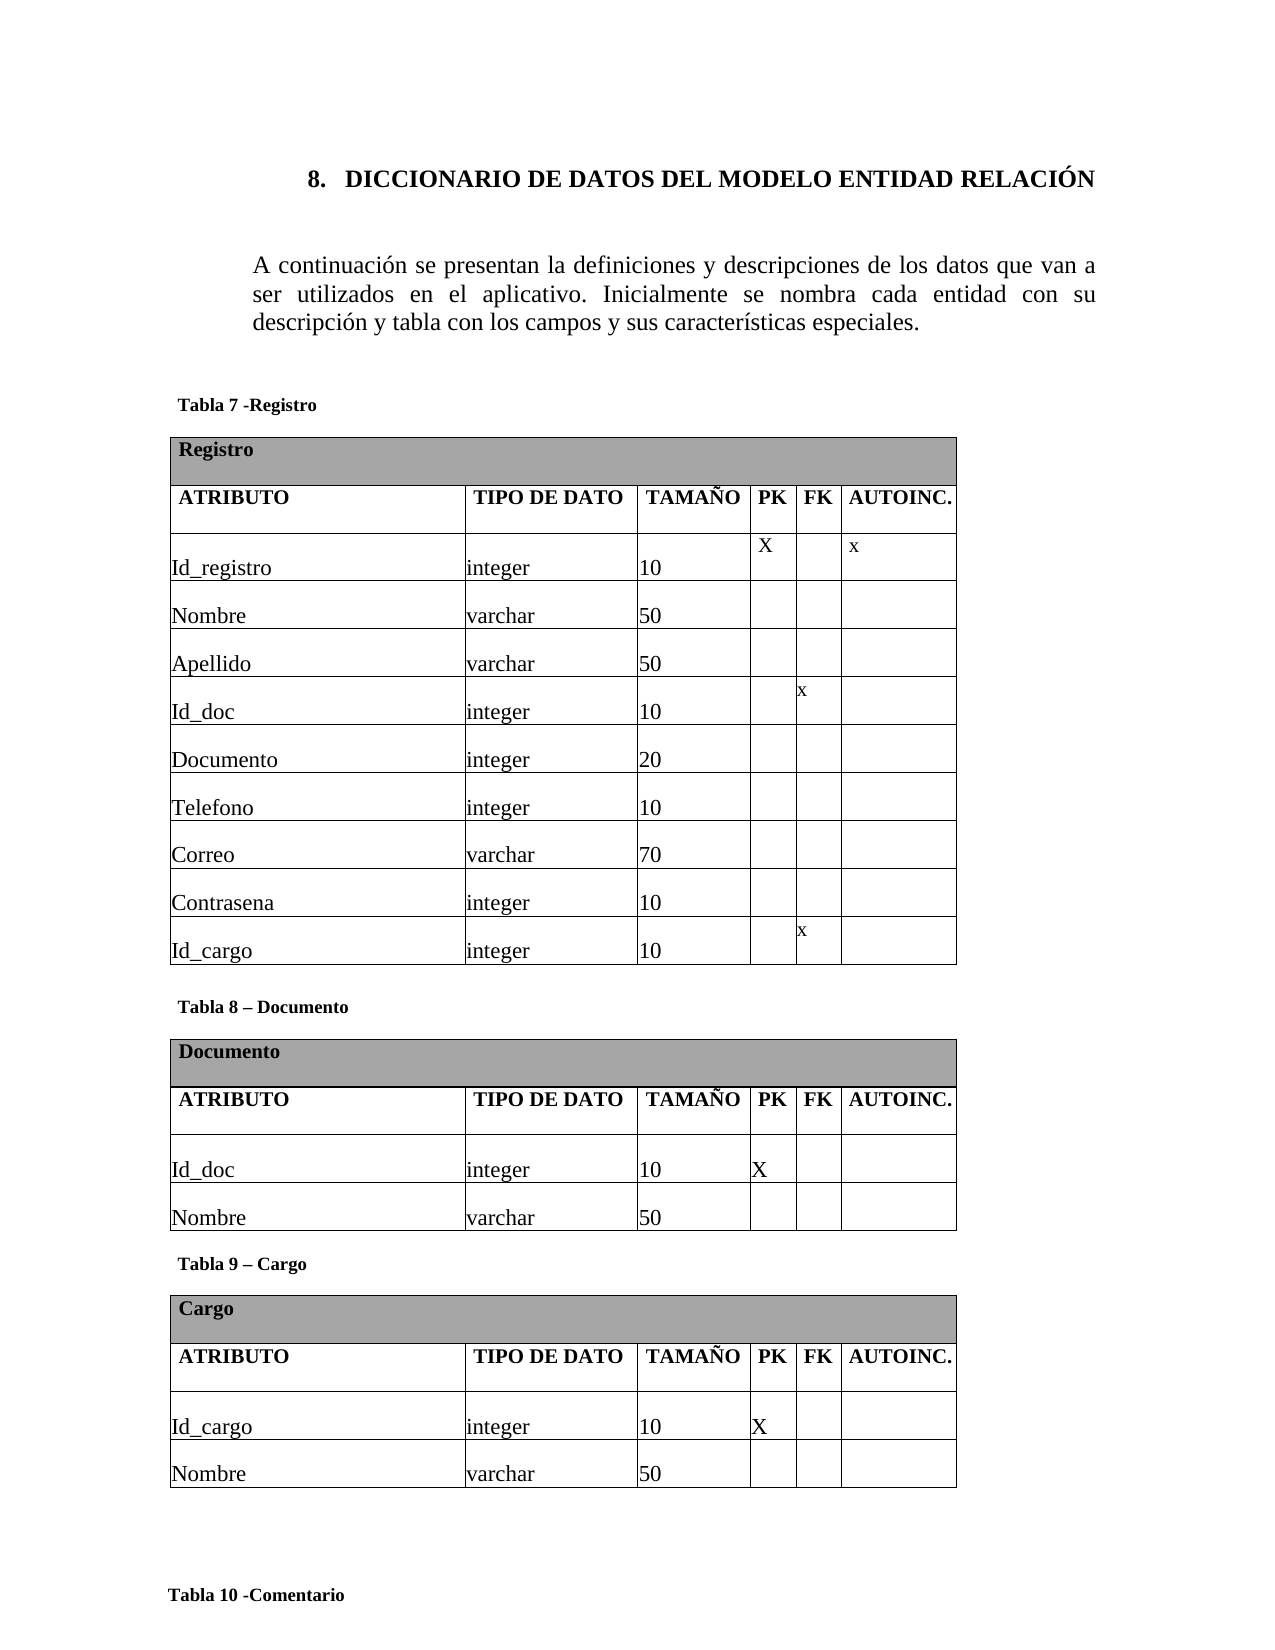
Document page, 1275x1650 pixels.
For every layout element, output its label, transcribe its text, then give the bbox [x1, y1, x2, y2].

table_cell [797, 1440, 841, 1487]
table_cell Apellido [171, 629, 465, 676]
table_cell PK [751, 1088, 796, 1134]
table_cell [751, 725, 796, 772]
table_cell 10 [638, 1392, 750, 1439]
table_cell [797, 821, 841, 868]
table_cell [797, 629, 841, 676]
table_cell [751, 677, 796, 724]
table_cell AUTOINC. [842, 486, 956, 533]
table_cell [842, 677, 956, 724]
table_cell Correo [171, 821, 465, 868]
table_header Cargo [171, 1296, 956, 1343]
table_cell 50 [638, 629, 750, 676]
table_cell Nombre [171, 1183, 465, 1230]
table_cell ATRIBUTO [171, 486, 465, 533]
table_cell [797, 1135, 841, 1182]
table_cell varchar [466, 1440, 637, 1487]
table_header Documento [171, 1040, 956, 1086]
table_cell [842, 1135, 956, 1182]
table_cell integer [466, 1392, 637, 1439]
table_cell [797, 869, 841, 916]
table_cell Nombre [171, 1440, 465, 1487]
table_cell Id_doc [171, 677, 465, 724]
table_cell [797, 581, 841, 628]
text Tabla 8 – Documento [177, 996, 1119, 1017]
table_cell integer [466, 917, 637, 964]
table_cell X [751, 534, 796, 580]
table_cell 10 [638, 869, 750, 916]
table_cell 50 [638, 1440, 750, 1487]
table_cell PK [751, 1344, 796, 1391]
list DICCIONARIO DE DATOS DEL MODELO ENTIDAD RELACIÓN [307, 164, 1119, 192]
table_cell [751, 1440, 796, 1487]
table_cell [797, 773, 841, 820]
table_cell ATRIBUTO [171, 1344, 465, 1391]
table_cell [751, 581, 796, 628]
table_cell ATRIBUTO [171, 1088, 465, 1134]
table_cell [751, 1183, 796, 1230]
table_cell Contrasena [171, 869, 465, 916]
table_cell Telefono [171, 773, 465, 820]
table_cell integer [466, 773, 637, 820]
table_cell [842, 1440, 956, 1487]
table_cell [797, 534, 841, 580]
table_cell Id_doc [171, 1135, 465, 1182]
table_cell [842, 725, 956, 772]
table_cell [751, 629, 796, 676]
table_cell FK [797, 1344, 841, 1391]
table_cell Id_cargo [171, 917, 465, 964]
table_cell [842, 1392, 956, 1439]
table_cell X [751, 1392, 796, 1439]
table_cell [751, 917, 796, 964]
table_cell PK [751, 486, 796, 533]
table_cell varchar [466, 821, 637, 868]
table_cell x [842, 534, 956, 580]
table_cell [842, 869, 956, 916]
table_cell integer [466, 677, 637, 724]
table_header Registro [171, 438, 956, 485]
table_cell varchar [466, 629, 637, 676]
table_cell [842, 773, 956, 820]
table_cell [842, 1183, 956, 1230]
table_cell [842, 581, 956, 628]
table_cell 20 [638, 725, 750, 772]
table_cell [797, 1183, 841, 1230]
table_cell FK [797, 1088, 841, 1134]
table_cell 10 [638, 1135, 750, 1182]
text Tabla 7 -Registro [177, 394, 1119, 415]
table_cell integer [466, 869, 637, 916]
table_cell 50 [638, 1183, 750, 1230]
table_cell integer [466, 725, 637, 772]
table_cell [842, 821, 956, 868]
table_cell AUTOINC. [842, 1088, 956, 1134]
table_cell 10 [638, 677, 750, 724]
table_cell [842, 629, 956, 676]
table_cell [797, 1392, 841, 1439]
table_cell [751, 773, 796, 820]
table_cell 70 [638, 821, 750, 868]
table_cell x [797, 677, 841, 724]
table_cell integer [466, 534, 637, 580]
table_cell 10 [638, 917, 750, 964]
table_cell [797, 725, 841, 772]
text Tabla 10 -Comentario [158, 1584, 1119, 1606]
table_cell TAMAÑO [638, 1088, 750, 1134]
table_cell TIPO DE DATO [466, 1344, 637, 1391]
table_cell varchar [466, 581, 637, 628]
table_cell varchar [466, 1183, 637, 1230]
table_cell x [797, 917, 841, 964]
table_cell integer [466, 1135, 637, 1182]
table_cell X [751, 1135, 796, 1182]
table_cell Documento [171, 725, 465, 772]
table_cell AUTOINC. [842, 1344, 956, 1391]
table_cell TIPO DE DATO [466, 1088, 637, 1134]
table_cell 50 [638, 581, 750, 628]
table_cell Nombre [171, 581, 465, 628]
table_cell FK [797, 486, 841, 533]
table_cell TIPO DE DATO [466, 486, 637, 533]
table_cell [842, 917, 956, 964]
table_cell TAMAÑO [638, 1344, 750, 1391]
table_cell TAMAÑO [638, 486, 750, 533]
table_cell 10 [638, 534, 750, 580]
table_cell Id_cargo [171, 1392, 465, 1439]
text A continuación se presentan la definiciones y descripciones de los datos que van a ser utilizados en el aplicativo. Inicialmente se nombra cada entidad con su descripción y tabla con los campos y sus características especiales. [252, 250, 1097, 336]
table_cell 10 [638, 773, 750, 820]
text Tabla 9 – Cargo [177, 1252, 1119, 1274]
table_cell [751, 869, 796, 916]
table_cell Id_registro [171, 534, 465, 580]
table_cell [751, 821, 796, 868]
